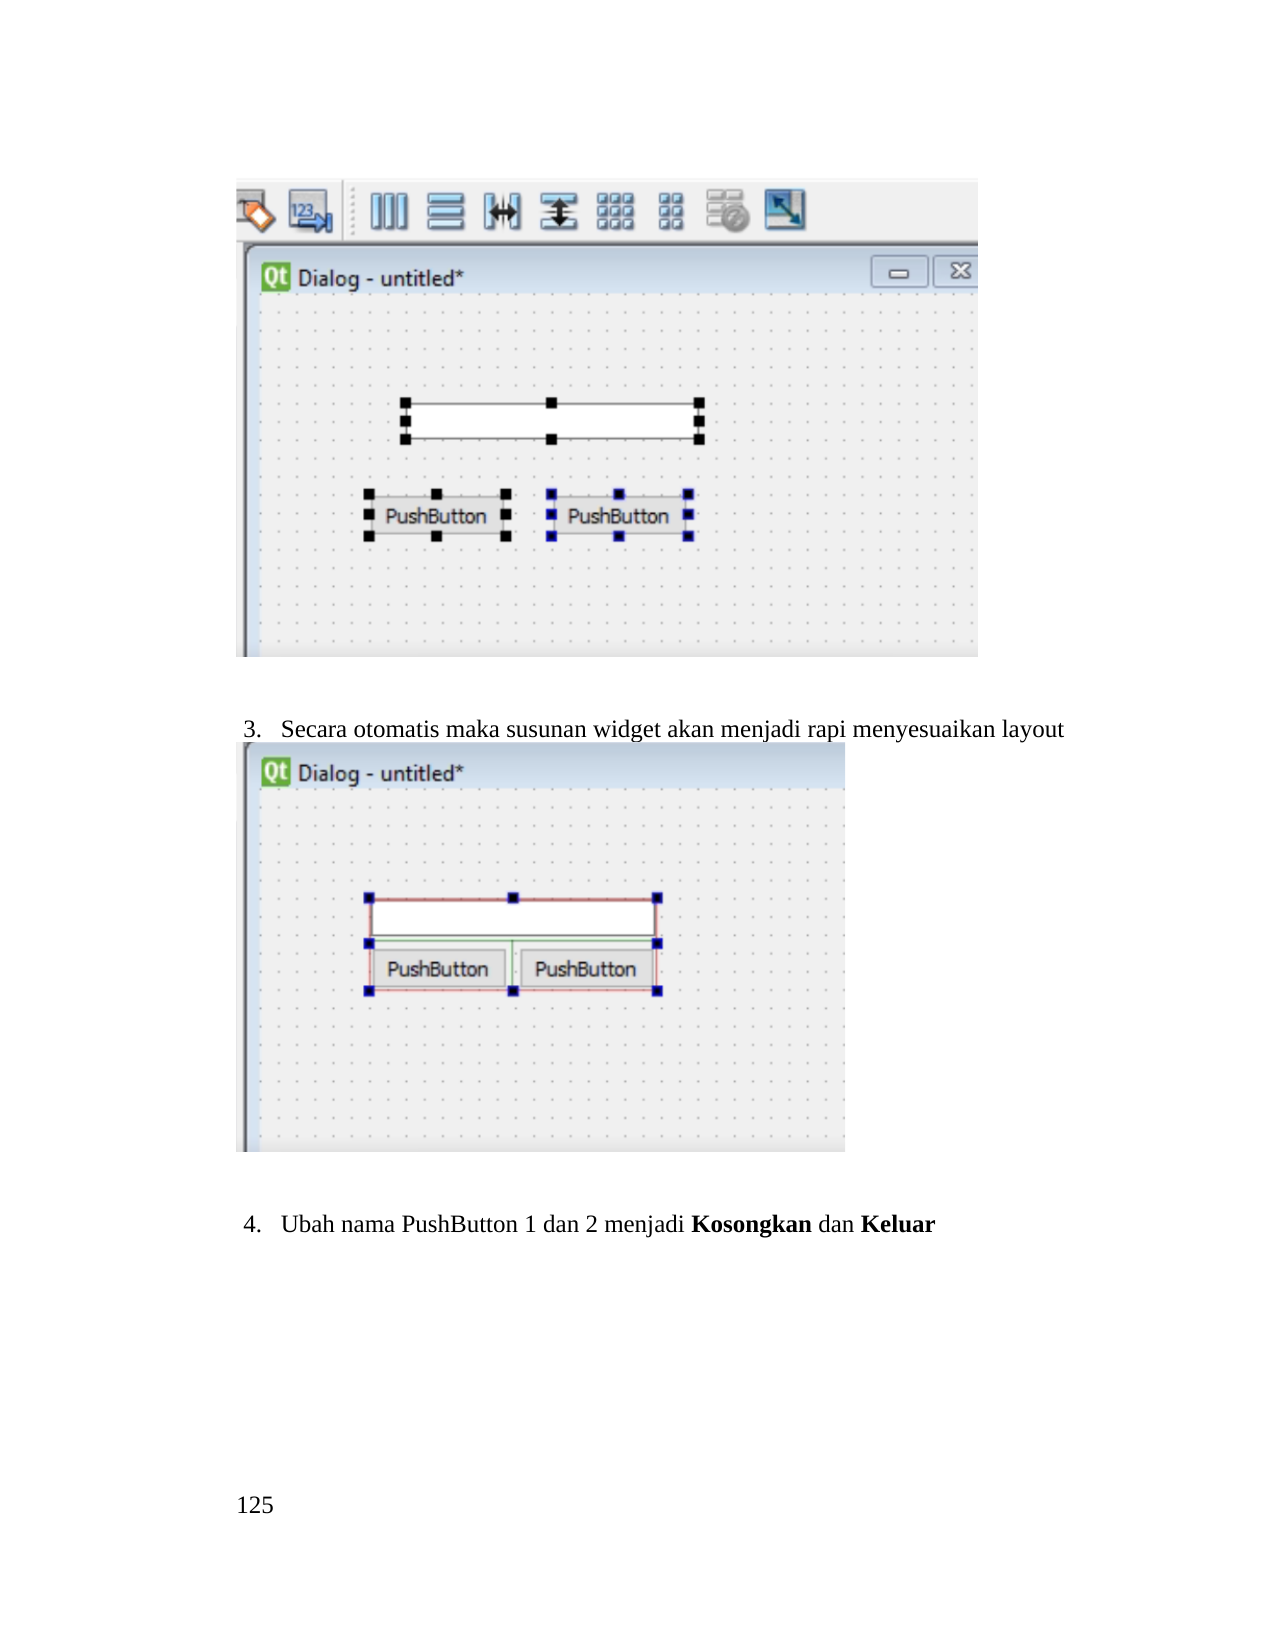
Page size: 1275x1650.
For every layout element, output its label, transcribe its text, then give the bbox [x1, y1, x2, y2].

picture [236, 742, 846, 1152]
list Secara otomatis maka susunan widget akan menjadi rapi menyesuaikan layout [243, 714, 1098, 743]
list Ubah nama PushButton 1 dan 2 menjadi Kosongkan dan Keluar [243, 1209, 1098, 1238]
picture [236, 177, 978, 657]
